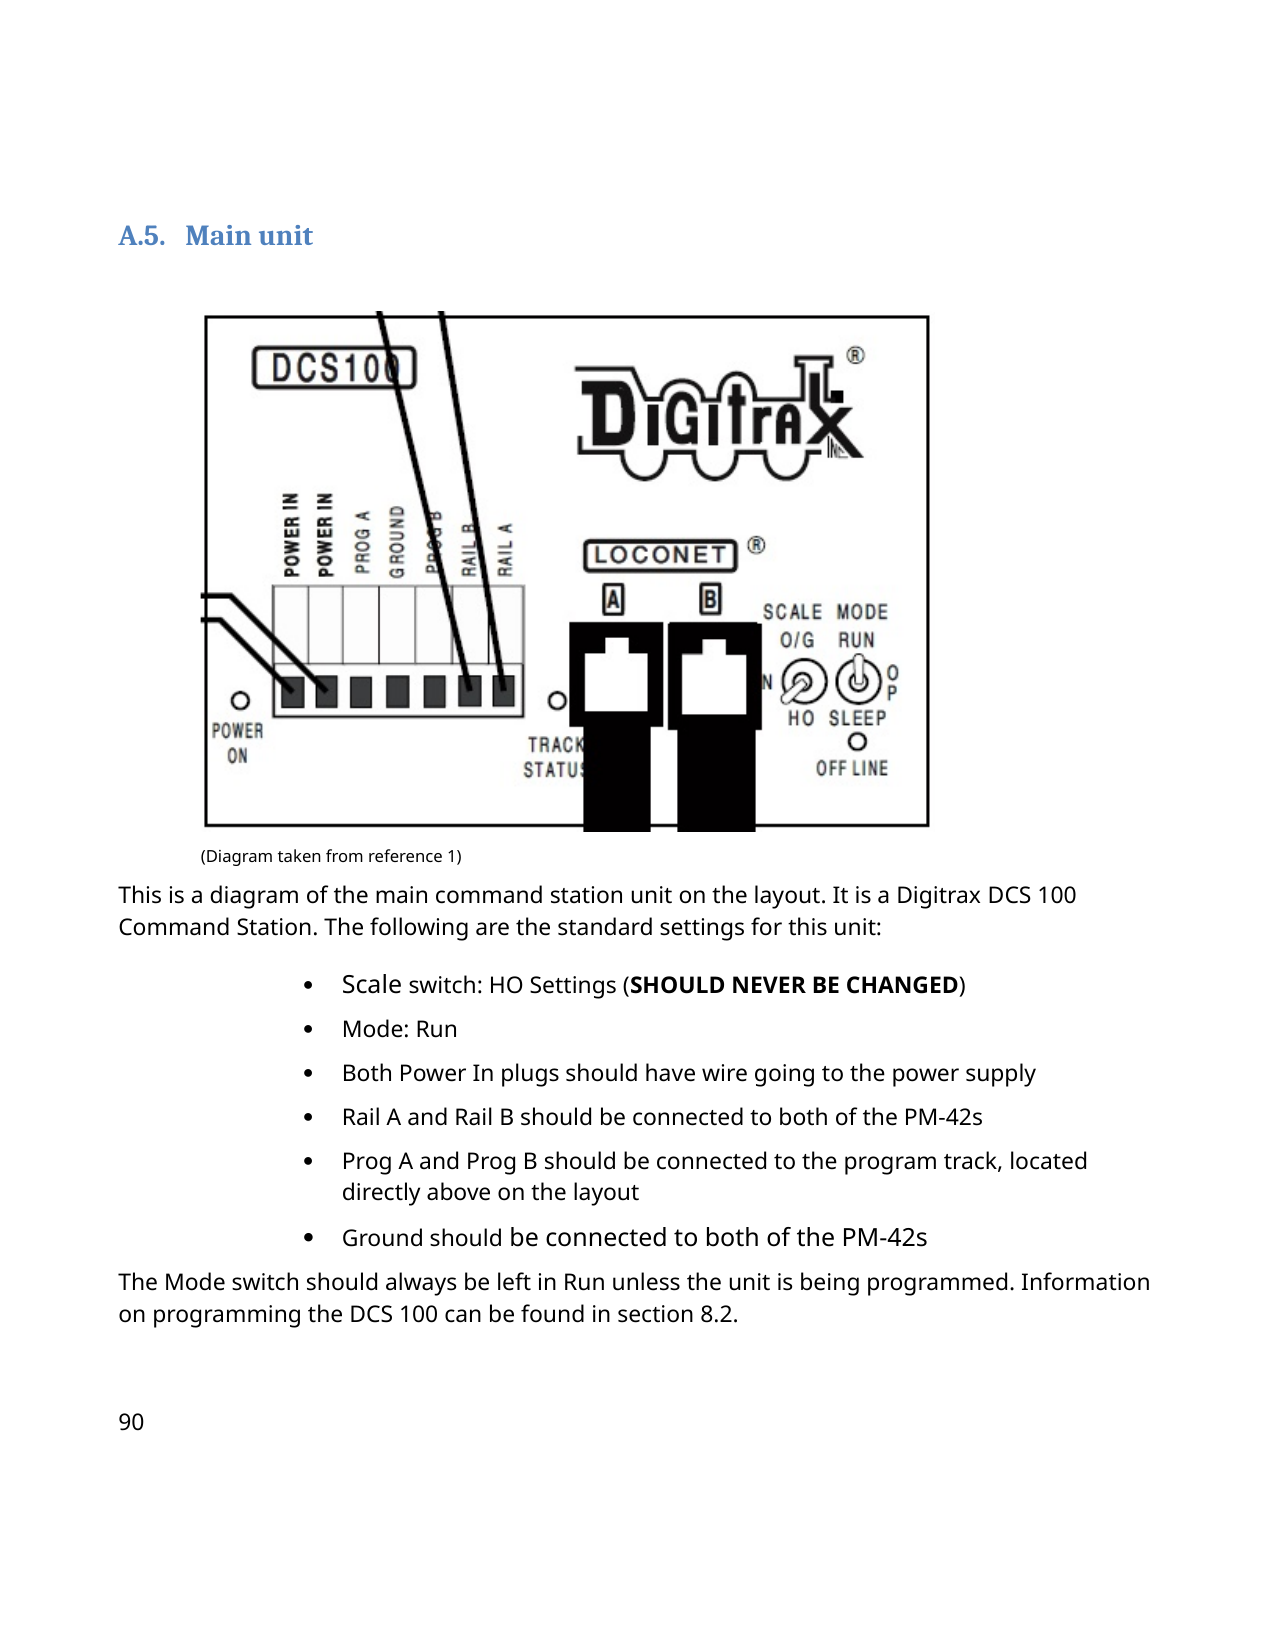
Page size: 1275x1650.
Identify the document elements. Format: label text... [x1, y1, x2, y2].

list Both Power In plugs should have wire going to the power supply [304, 1057, 1157, 1088]
text This is a diagram of the main command station unit on the layout. It is a Digitrax DCS 100 Command Station. The following are the standard settings for this unit: [118, 879, 1157, 942]
picture [200, 311, 935, 832]
list Scale switch: HO Settings (SHOULD NEVER BE CHANGED) [304, 967, 1157, 1001]
text The Mode switch should always be left in Run unless the unit is being programmed. Information on programming the DCS 100 can be found in section 8.2. [118, 1266, 1157, 1329]
subtitle A.5. Main unit [118, 219, 1157, 252]
list Mode: Run [304, 1013, 1157, 1045]
list Rail A and Rail B should be connected to both of the PM-42s [304, 1101, 1157, 1132]
list Prog A and Prog B should be connected to the program track, located directly above on the layout [304, 1145, 1157, 1207]
text (Diagram taken from reference 1) [156, 844, 1157, 867]
list Ground should be connected to both of the PM-42s [304, 1220, 1157, 1254]
